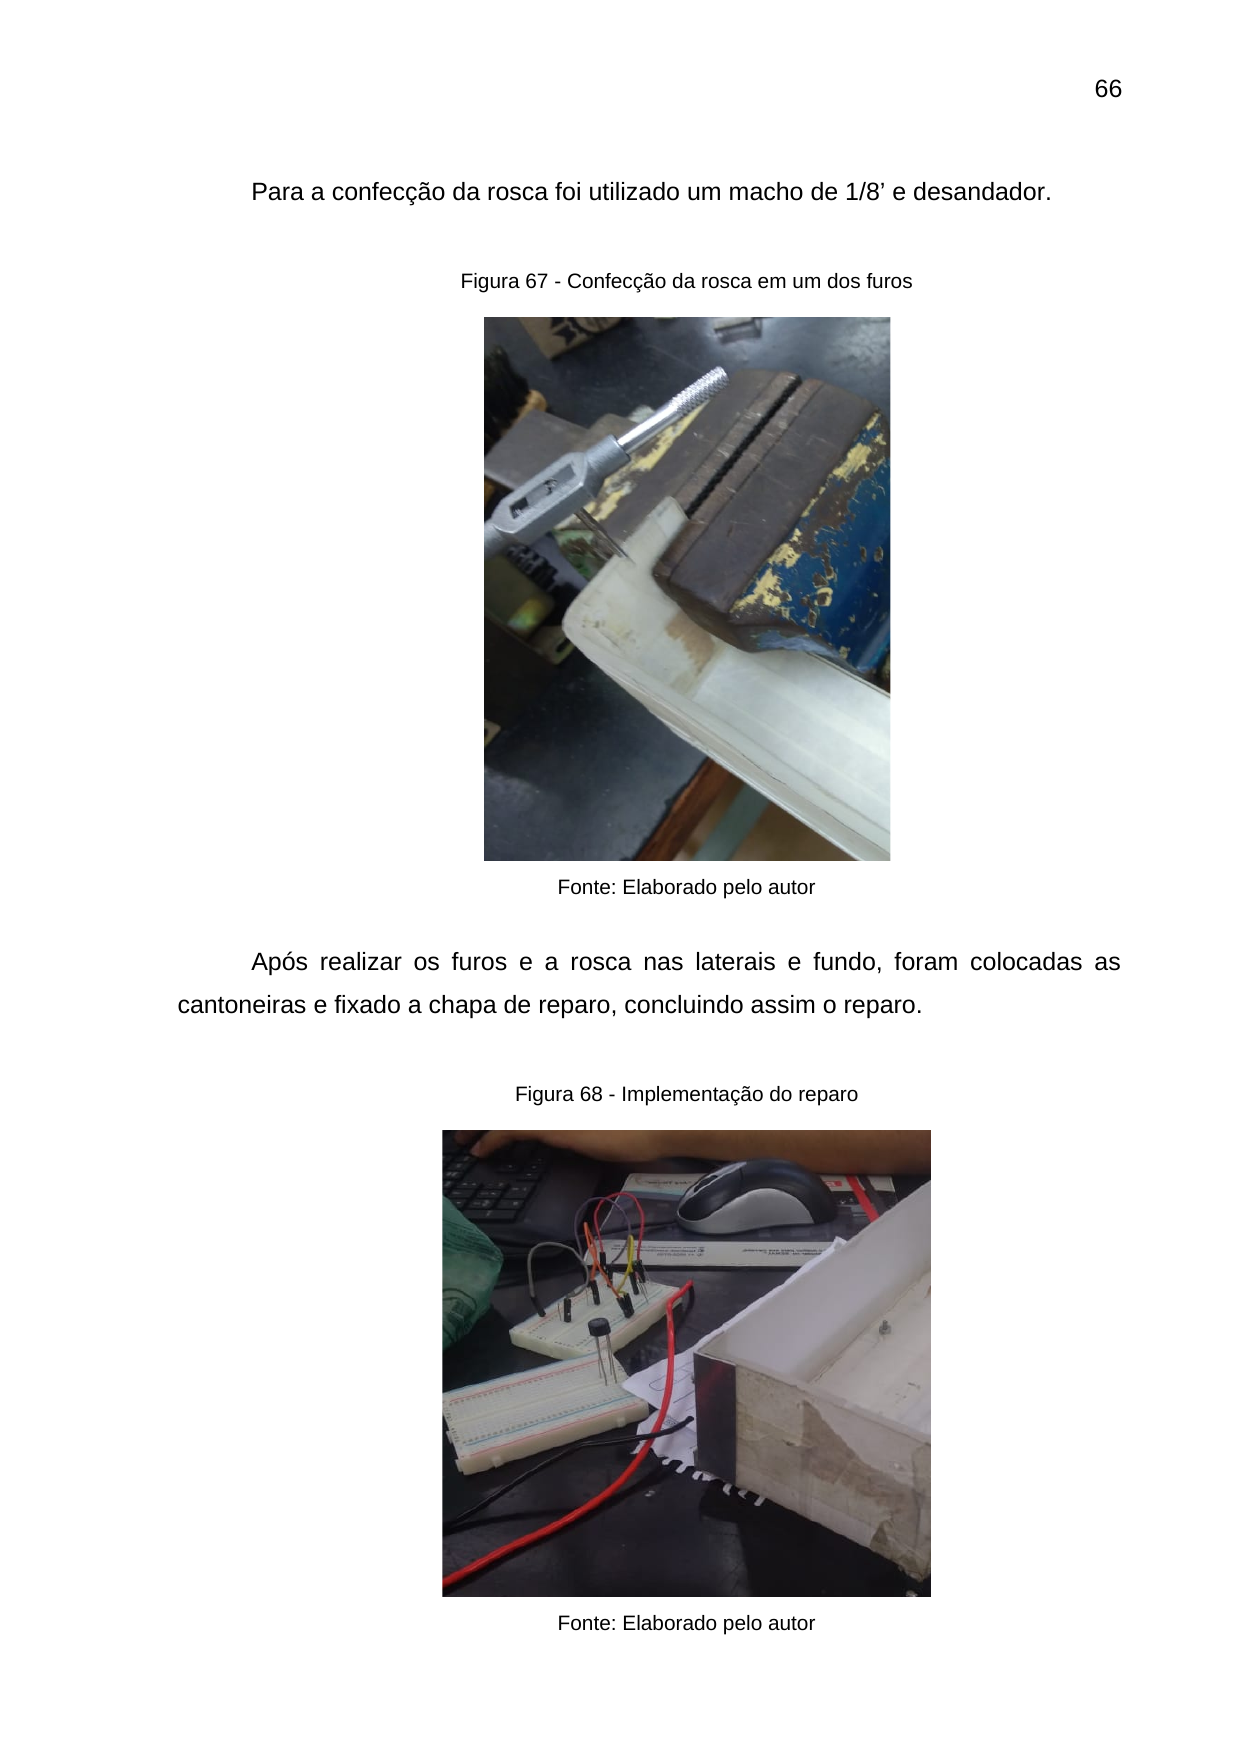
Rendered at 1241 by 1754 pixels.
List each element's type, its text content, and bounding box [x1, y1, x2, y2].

text Para a confecção da rosca foi utilizado um macho de 1/8’ e desandador. [177, 177, 1122, 206]
text Fonte: Elaborado pelo autor [177, 1611, 1122, 1635]
text Figura 67 - Confecção da rosca em um dos furos [177, 269, 1122, 293]
text Figura 68 - Implementação do reparo [177, 1081, 1122, 1105]
text Fonte: Elaborado pelo autor [177, 875, 1122, 899]
picture [484, 317, 891, 861]
text Após realizar os furos e a rosca nas laterais e fundo, foram colocadas as cantoneiras e fixado a chapa de reparo, concluindo assim o reparo. [177, 947, 1122, 1019]
